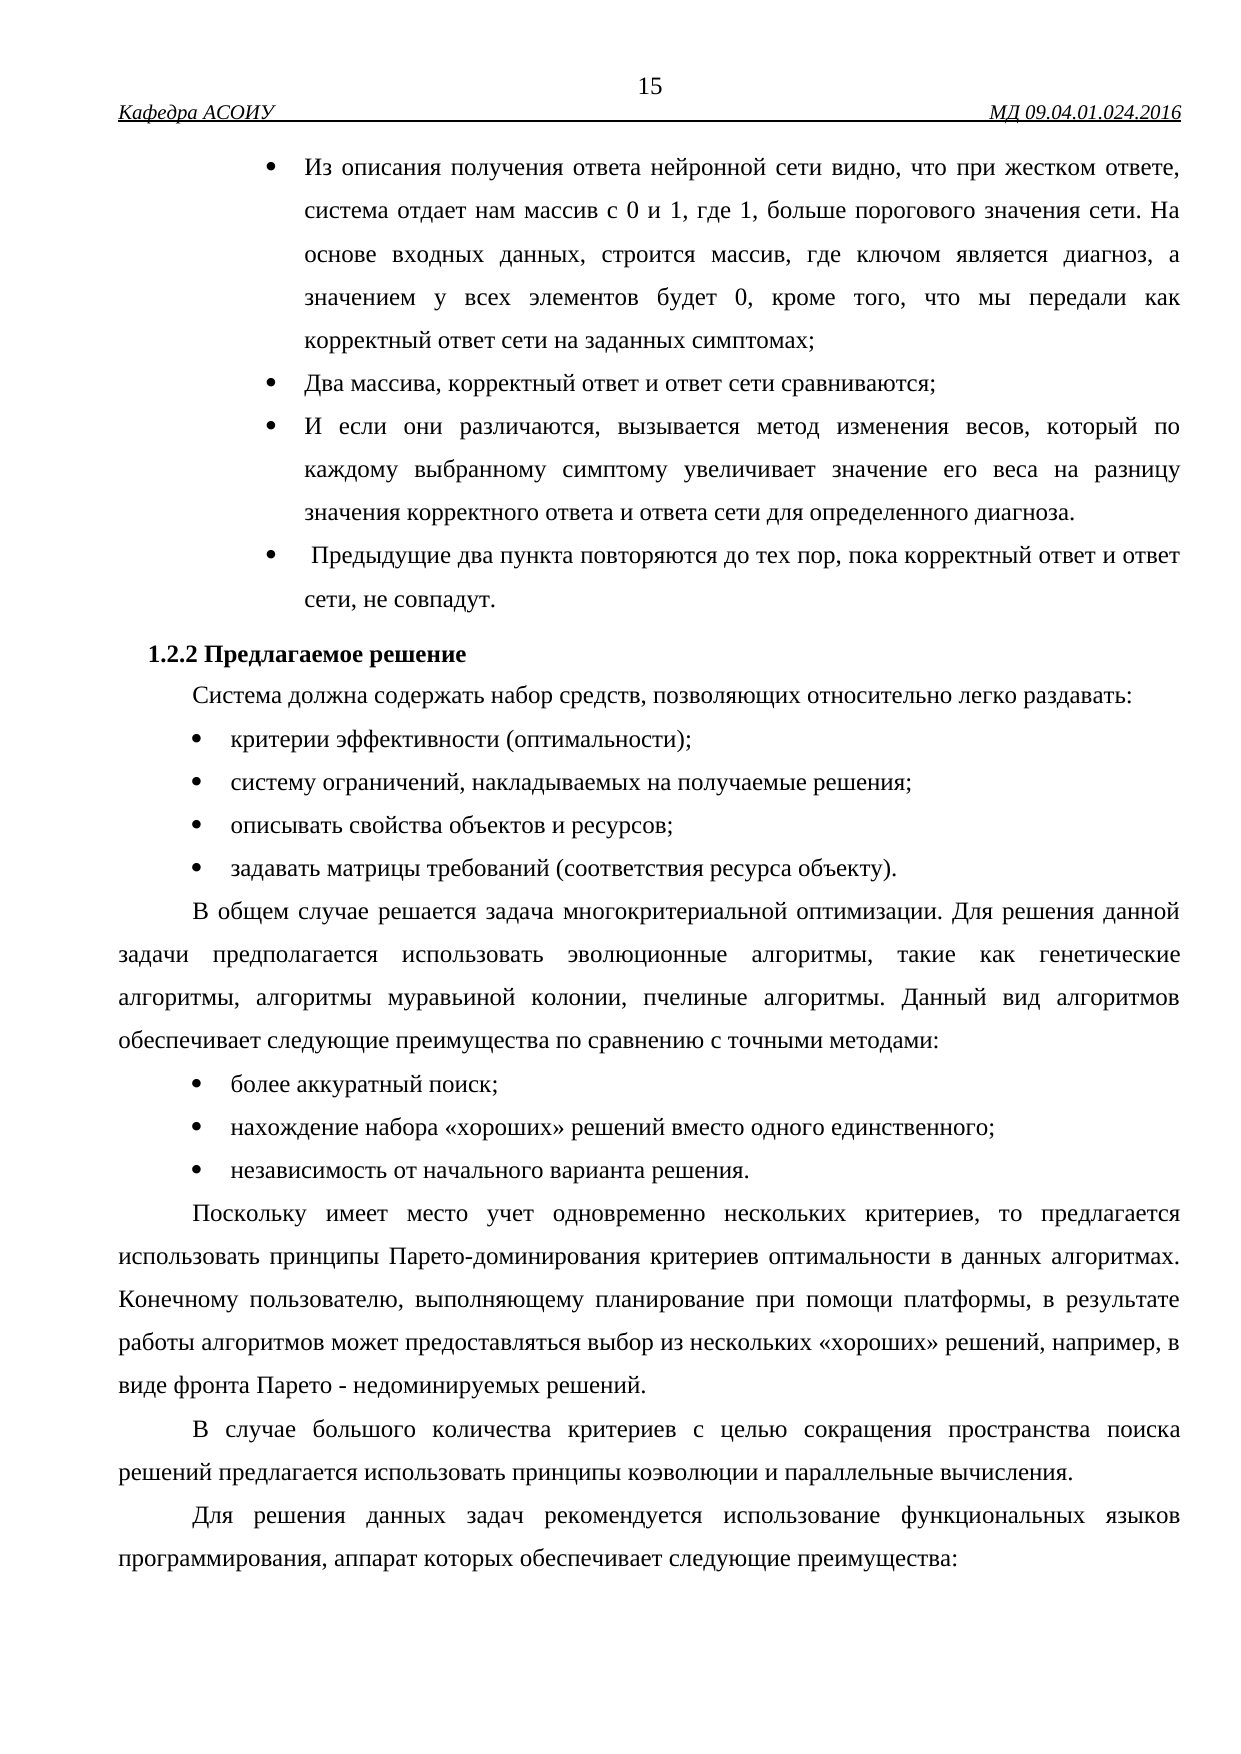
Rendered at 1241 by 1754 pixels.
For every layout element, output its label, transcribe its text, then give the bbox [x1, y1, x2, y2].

list 1.2.2 Предлагаемое решение [118, 639, 1181, 668]
list задавать матрицы требований (соответствия ресурса объекту). [192, 853, 1181, 882]
list нахождение набора «хороших» решений вместо одного единственного; [192, 1112, 1181, 1141]
list Два массива, корректный ответ и ответ сети сравниваются; [267, 368, 1181, 397]
text В случае большого количества критериев с целью сокращения пространства поиска решений предлагается использовать принципы коэволюции и параллельные вычисления. [118, 1414, 1181, 1486]
list И если они различаются, вызывается метод изменения весов, который по каждому выбранному симптому увеличивает значение его веса на разницу значения корректного ответа и ответа сети для определенного диагноза. [267, 411, 1181, 526]
text Система должна содержать набор средств, позволяющих относительно легко раздавать: [118, 681, 1181, 709]
list систему ограничений, накладываемых на получаемые решения; [192, 767, 1181, 796]
list описывать свойства объектов и ресурсов; [192, 810, 1181, 839]
list критерии эффективности (оптимальности); [192, 724, 1181, 752]
list Предыдущие два пункта повторяются до тех пор, пока корректный ответ и ответ сети, не совпадут. [267, 541, 1181, 612]
text В общем случае решается задача многокритериальной оптимизации. Для решения данной задачи предполагается использовать эволюционные алгоритмы, такие как генетические алгоритмы, алгоритмы муравьиной колонии, пчелиные алгоритмы. Данный вид алгоритмов обеспечивает следующие преимущества по сравнению с точными методами: [118, 896, 1181, 1054]
text Поскольку имеет место учет одновременно нескольких критериев, то предлагается использовать принципы Парето-доминирования критериев оптимальности в данных алгоритмах. Конечному пользователю, выполняющему планирование при помощи платформы, в результате работы алгоритмов может предоставляться выбор из нескольких «хороших» решений, например, в виде фронта Парето - недоминируемых решений. [118, 1198, 1181, 1399]
list независимость от начального варианта решения. [192, 1155, 1181, 1184]
list более аккуратный поиск; [192, 1069, 1181, 1097]
list Из описания получения ответа нейронной сети видно, что при жестком ответе, система отдает нам массив с 0 и 1, где 1, больше порогового значения сети. На основе входных данных, строится массив, где ключом является диагноз, а значением у всех элементов будет 0, кроме того, что мы передали как корректный ответ сети на заданных симптомах; [267, 152, 1181, 354]
text Для решения данных задач рекомендуется использование функциональных языков программирования, аппарат которых обеспечивает следующие преимущества: [118, 1500, 1181, 1572]
